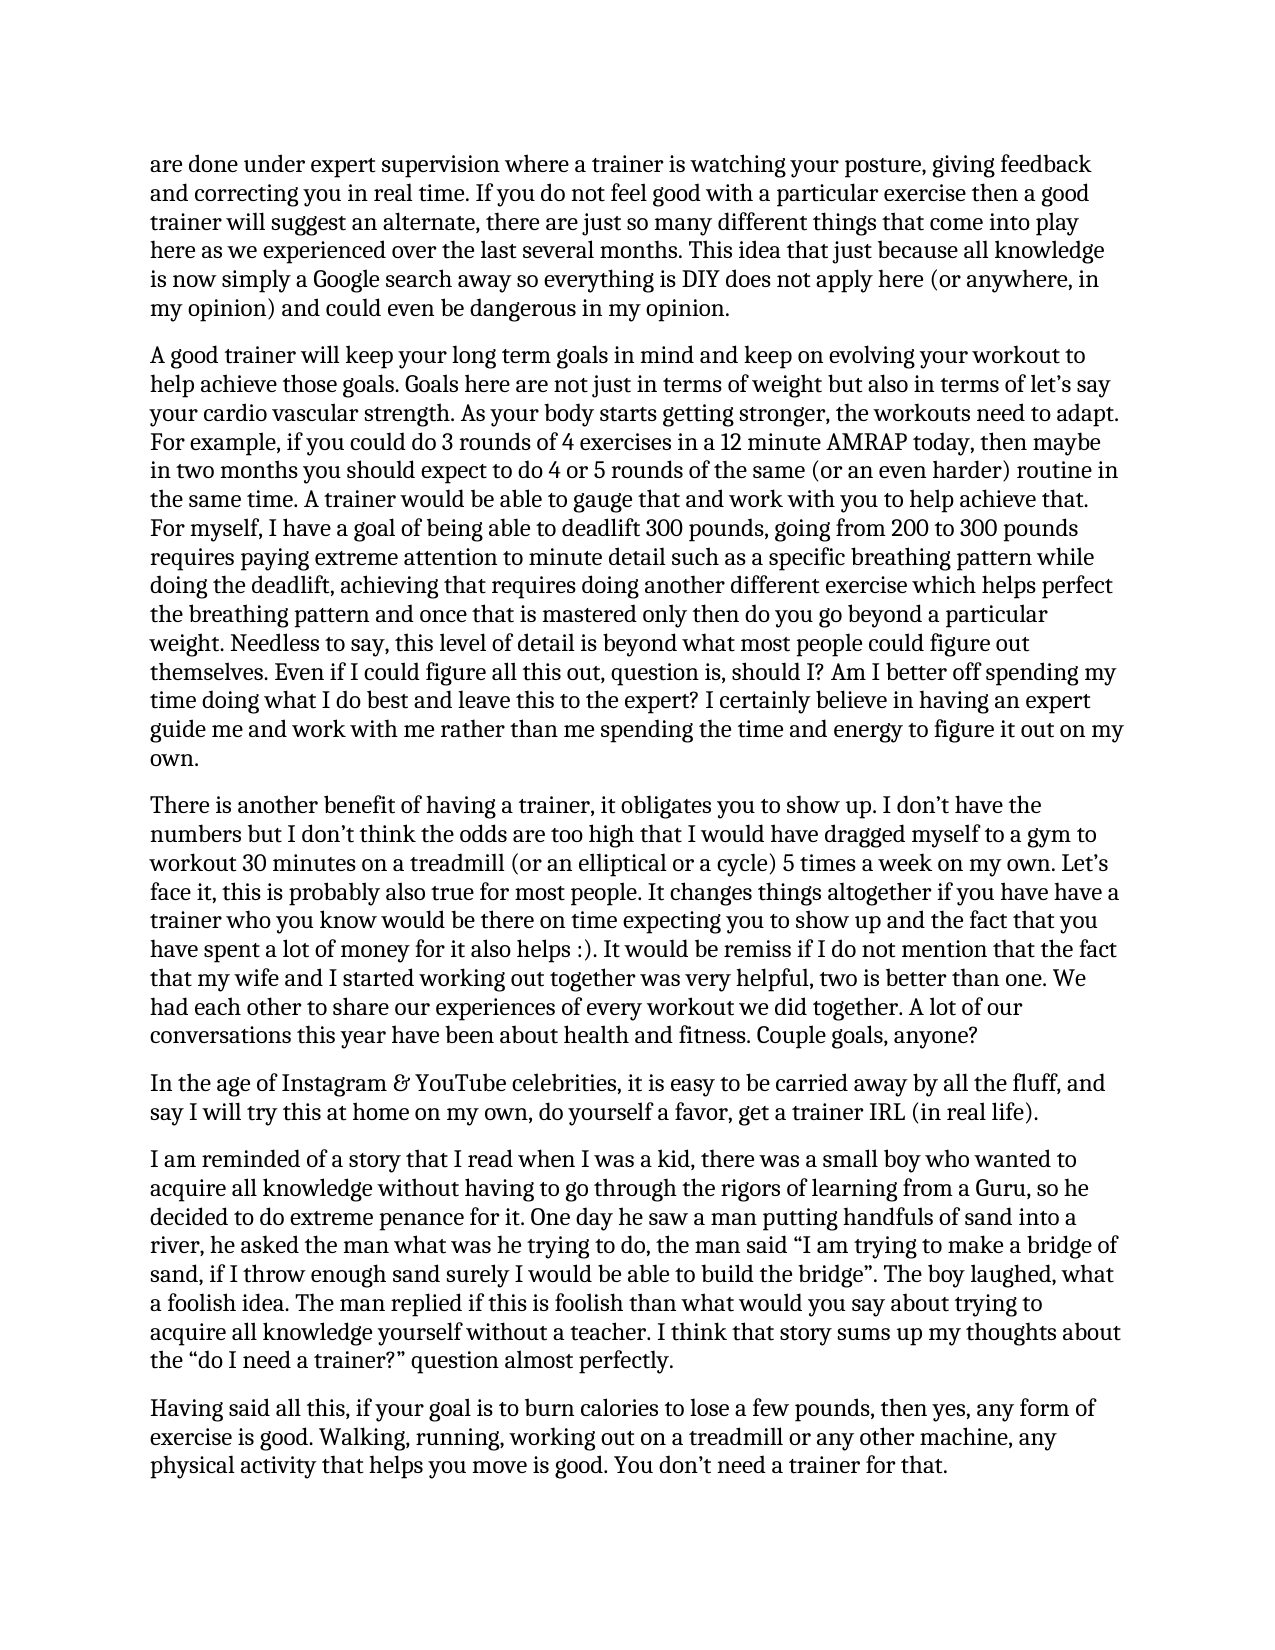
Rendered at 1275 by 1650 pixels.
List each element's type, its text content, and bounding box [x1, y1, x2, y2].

text A good trainer will keep your long term goals in mind and keep on evolving your workout to help achieve those goals. Goals here are not just in terms of weight but also in terms of let’s say your cardio vascular strength. As your body starts getting stronger, the workouts need to adapt. For example, if you could do 3 rounds of 4 exercises in a 12 minute AMRAP today, then maybe in two months you should expect to do 4 or 5 rounds of the same (or an even harder) routine in the same time. A trainer would be able to gauge that and work with you to help achieve that. For myself, I have a goal of being able to deadlift 300 pounds, going from 200 to 300 pounds requires paying extreme attention to minute detail such as a specific breathing pattern while doing the deadlift, achieving that requires doing another different exercise which helps perfect the breathing pattern and once that is mastered only then do you go beyond a particular weight. Needless to say, this level of detail is beyond what most people could figure out themselves. Even if I could figure all this out, question is, should I? Am I better off spending my time doing what I do best and leave this to the expert? I certainly believe in having an expert guide me and work with me rather than me spending the time and energy to figure it out on my own. [150, 341, 1125, 772]
text I am reminded of a story that I read when I was a kid, there was a small boy who wanted to acquire all knowledge without having to go through the rigors of learning from a Guru, so he decided to do extreme penance for it. One day he saw a man putting handfuls of sand into a river, he asked the man what was he trying to do, the man said “I am trying to make a bridge of sand, if I throw enough sand surely I would be able to build the bridge”. The boy laughed, what a foolish idea. The man replied if this is foolish than what would you say about trying to acquire all knowledge yourself without a teacher. I think that story sums up my thoughts about the “do I need a trainer?” question almost perfectly. [150, 1145, 1125, 1375]
text There is another benefit of having a trainer, it obligates you to show up. I don’t have the numbers but I don’t think the odds are too high that I would have dragged myself to a gym to workout 30 minutes on a treadmill (or an elliptical or a cycle) 5 times a week on my own. Let’s face it, this is probably also true for most people. It changes things altogether if you have have a trainer who you know would be there on time expecting you to show up and the fact that you have spent a lot of money for it also helps :). It would be remiss if I do not mention that the fact that my wife and I started working out together was very helpful, two is better than one. We had each other to share our experiences of every workout we did together. A lot of our conversations this year have been about health and fitness. Couple goals, anyone? [150, 791, 1125, 1050]
text In the age of Instagram & YouTube celebrities, it is easy to be carried away by all the fluff, and say I will try this at home on my own, do yourself a favor, get a trainer IRL (in real life). [150, 1069, 1125, 1126]
text Having said all this, if your goal is to burn calories to lose a few pounds, then yes, any form of exercise is good. Walking, running, working out on a treadmill or any other machine, any physical activity that helps you move is good. You don’t need a trainer for that. [150, 1394, 1125, 1480]
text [150, 150, 1125, 322]
